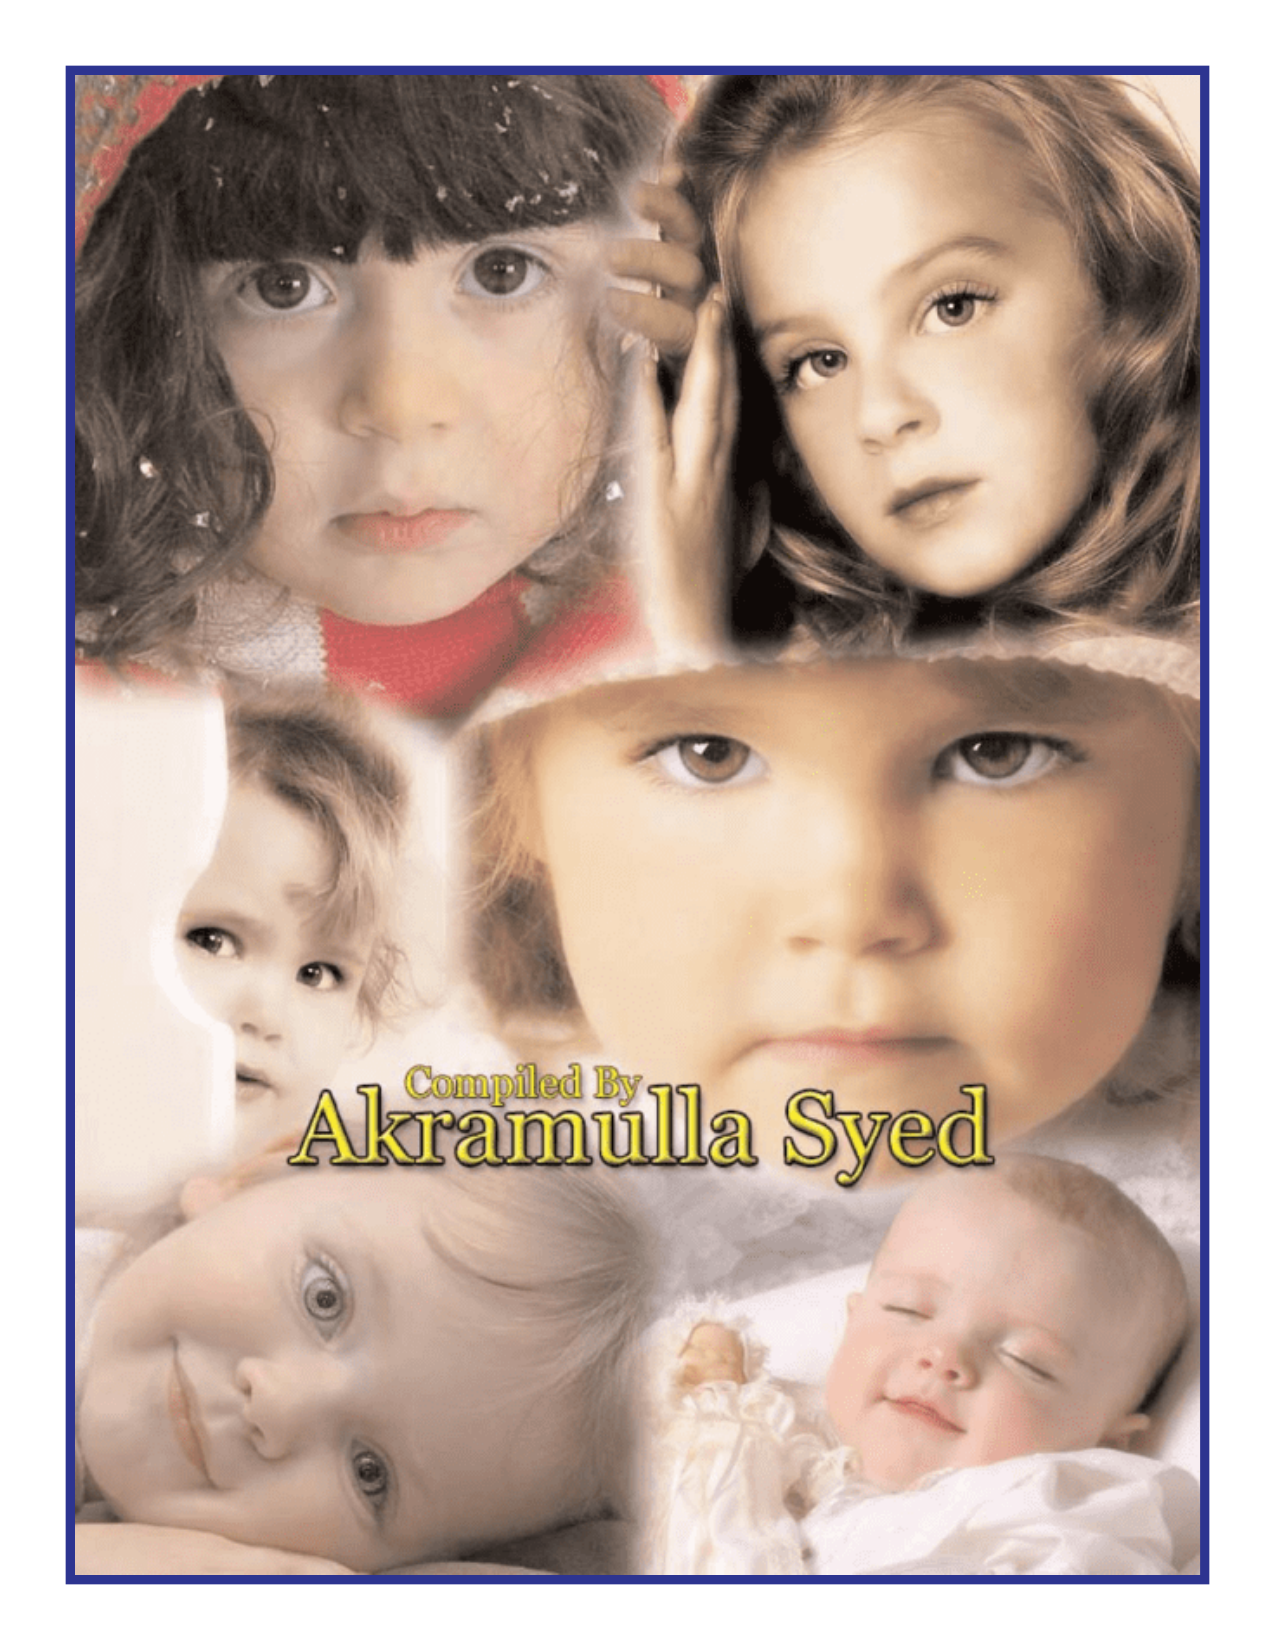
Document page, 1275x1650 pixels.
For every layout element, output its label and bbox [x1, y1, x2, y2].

picture [75, 75, 1200, 1575]
